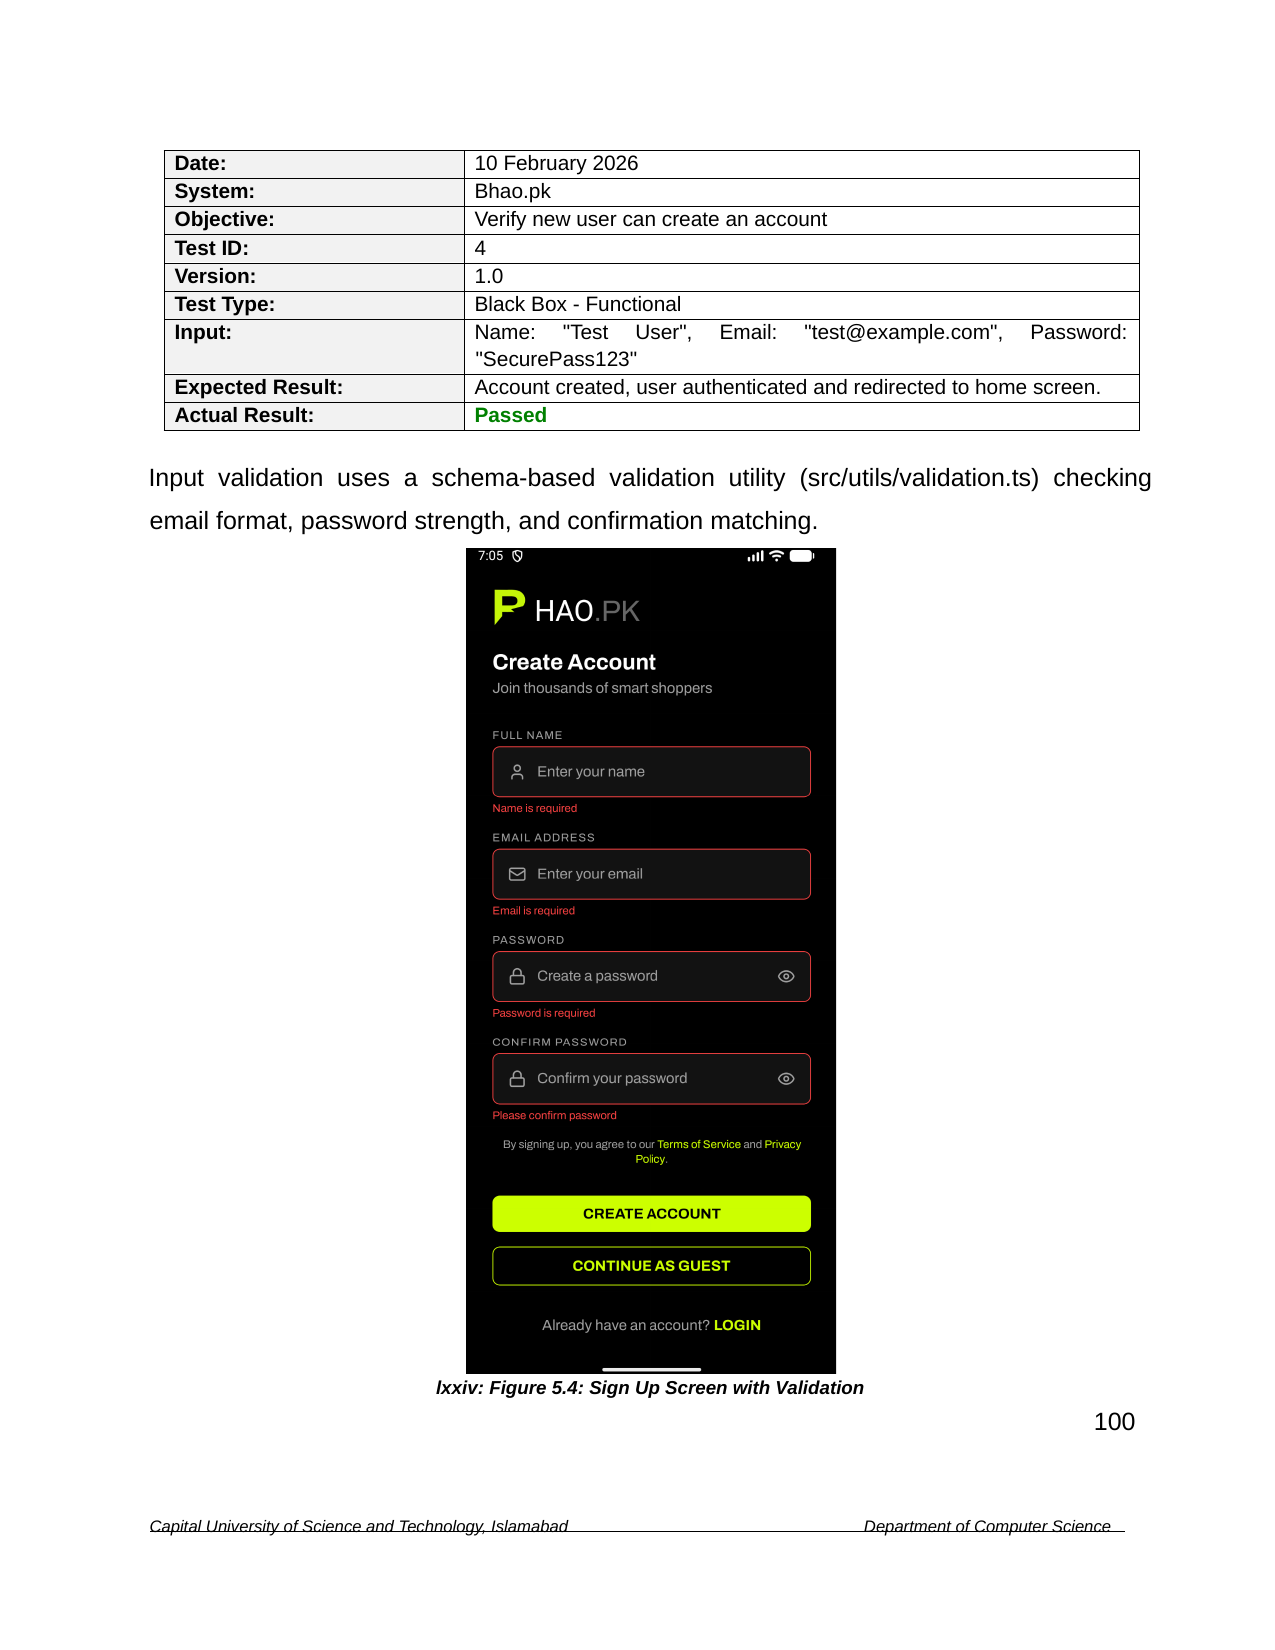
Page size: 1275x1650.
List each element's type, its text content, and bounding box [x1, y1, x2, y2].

table_cell 1.0 [465, 264, 1139, 291]
table_cell Verify new user can create an account [465, 207, 1139, 234]
text lxxiv: Figure 5.4: Sign Up Screen with Validation [148, 1377, 1154, 1398]
table_cell Test Type: [165, 292, 464, 319]
table_cell Bhao.pk [465, 179, 1139, 206]
table_cell Test ID: [165, 235, 464, 262]
table_cell 4 [465, 235, 1139, 262]
table_cell Version: [165, 264, 464, 291]
table_cell Account created, user authenticated and redirected to home screen. [465, 375, 1139, 402]
table_cell Expected Result: [165, 375, 464, 402]
table_header 10 February 2026 [465, 151, 1139, 178]
table_cell Input: [165, 320, 464, 373]
table_header Date: [165, 151, 464, 178]
text Input validation uses a schema-based validation utility (src/utils/validation.ts) checking email format, password strength, and confirmation matching. [148, 463, 1154, 534]
table_cell Black Box - Functional [465, 292, 1139, 319]
table_cell Passed [465, 403, 1139, 430]
table_cell Actual Result: [165, 403, 464, 430]
picture [466, 548, 837, 1374]
table_cell Name: "Test User", Email: "test@example.com", Password: "SecurePass123" [465, 320, 1139, 373]
table_cell System: [165, 179, 464, 206]
table_cell Objective: [165, 207, 464, 234]
